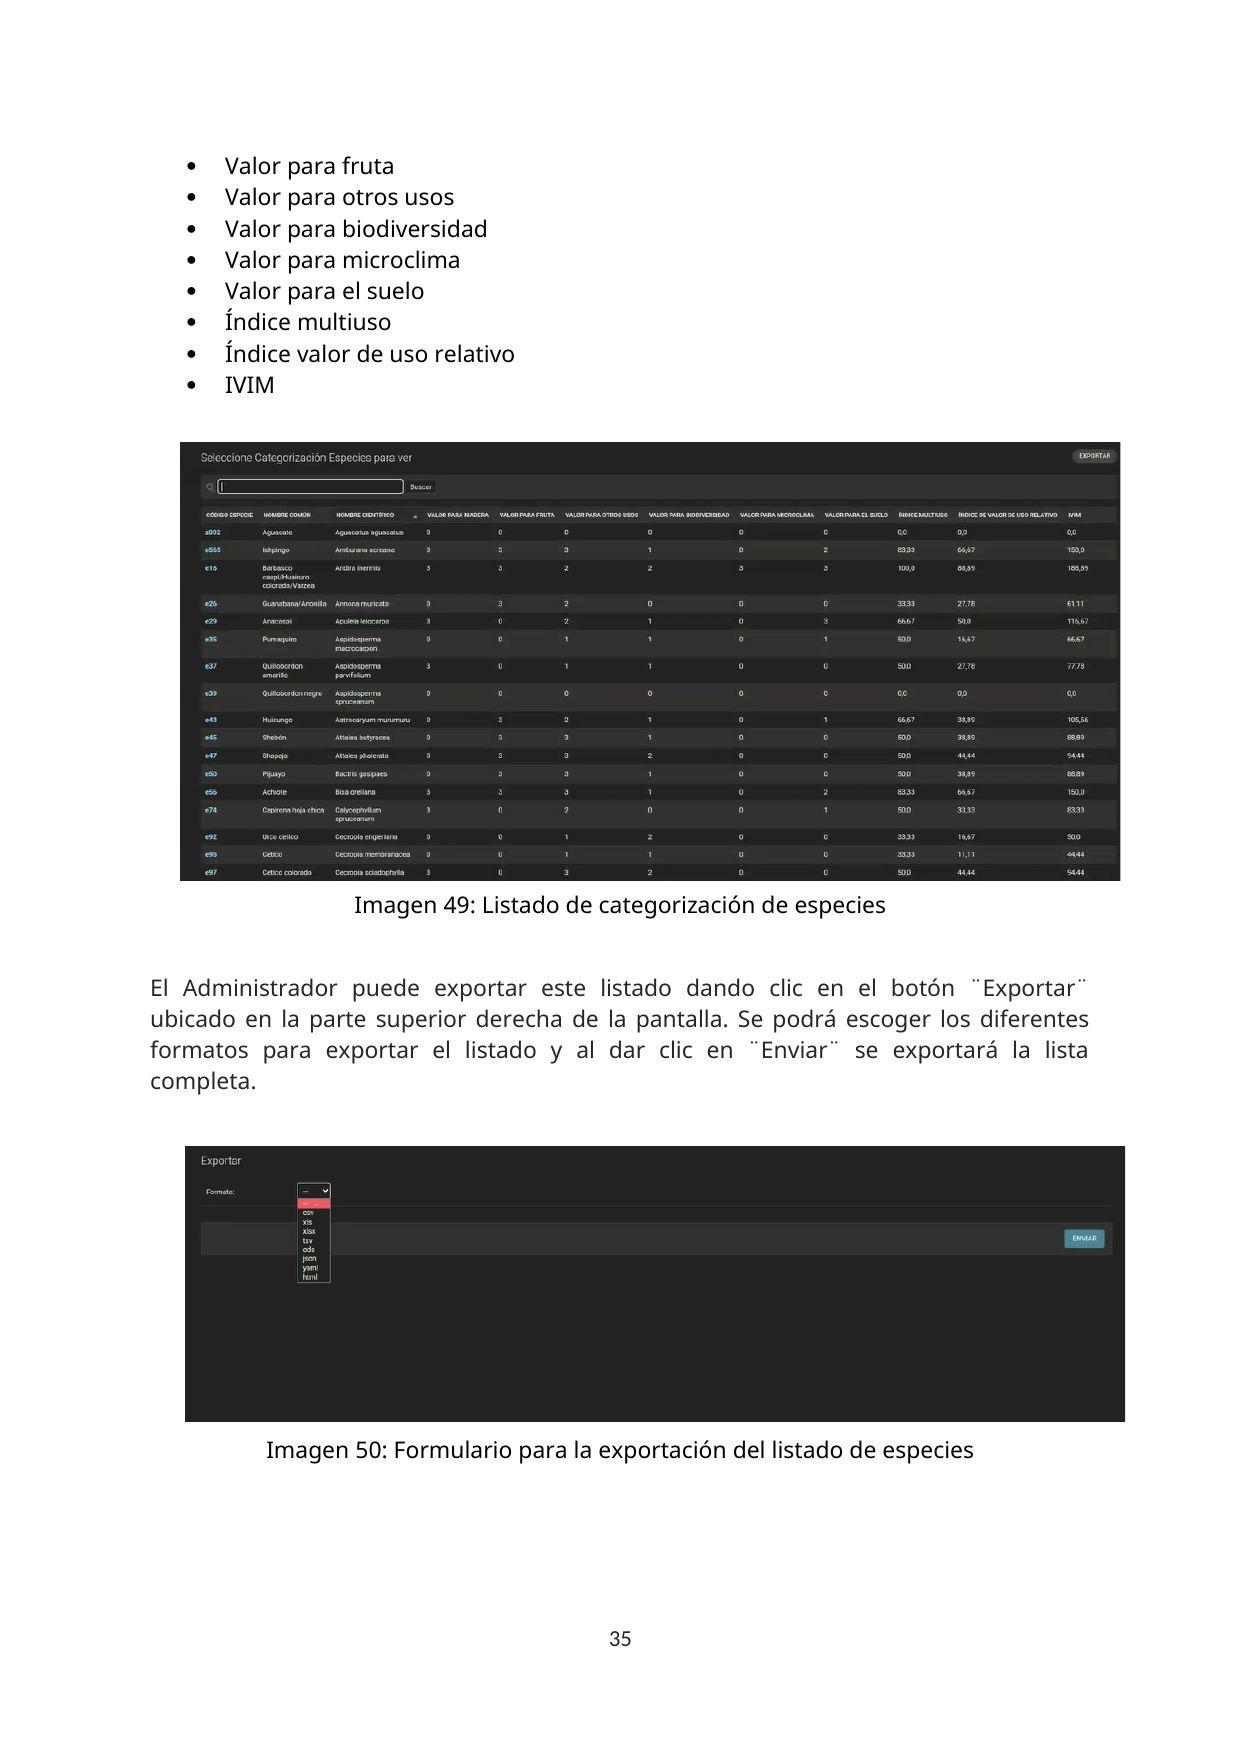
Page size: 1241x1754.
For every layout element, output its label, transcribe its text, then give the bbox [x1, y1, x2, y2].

list Índice multiuso [187, 306, 1090, 337]
picture [185, 1146, 1126, 1422]
picture [180, 442, 1121, 881]
list Valor para fruta [187, 150, 1090, 181]
list Valor para otros usos [187, 181, 1090, 212]
list Valor para biodiversidad [187, 212, 1090, 244]
list Índice valor de uso relativo [187, 337, 1090, 369]
list IVIM [187, 369, 1090, 400]
text El Administrador puede exportar este listado dando clic en el botón ¨Exportar¨ ubicado en la parte superior derecha de la pantalla. Se podrá escoger los diferentes formatos para exportar el listado y al dar clic en ¨Enviar¨ se exportará la lista completa. [150, 971, 1090, 1096]
list Valor para el suelo [187, 275, 1090, 306]
list Valor para microclima [187, 244, 1090, 275]
